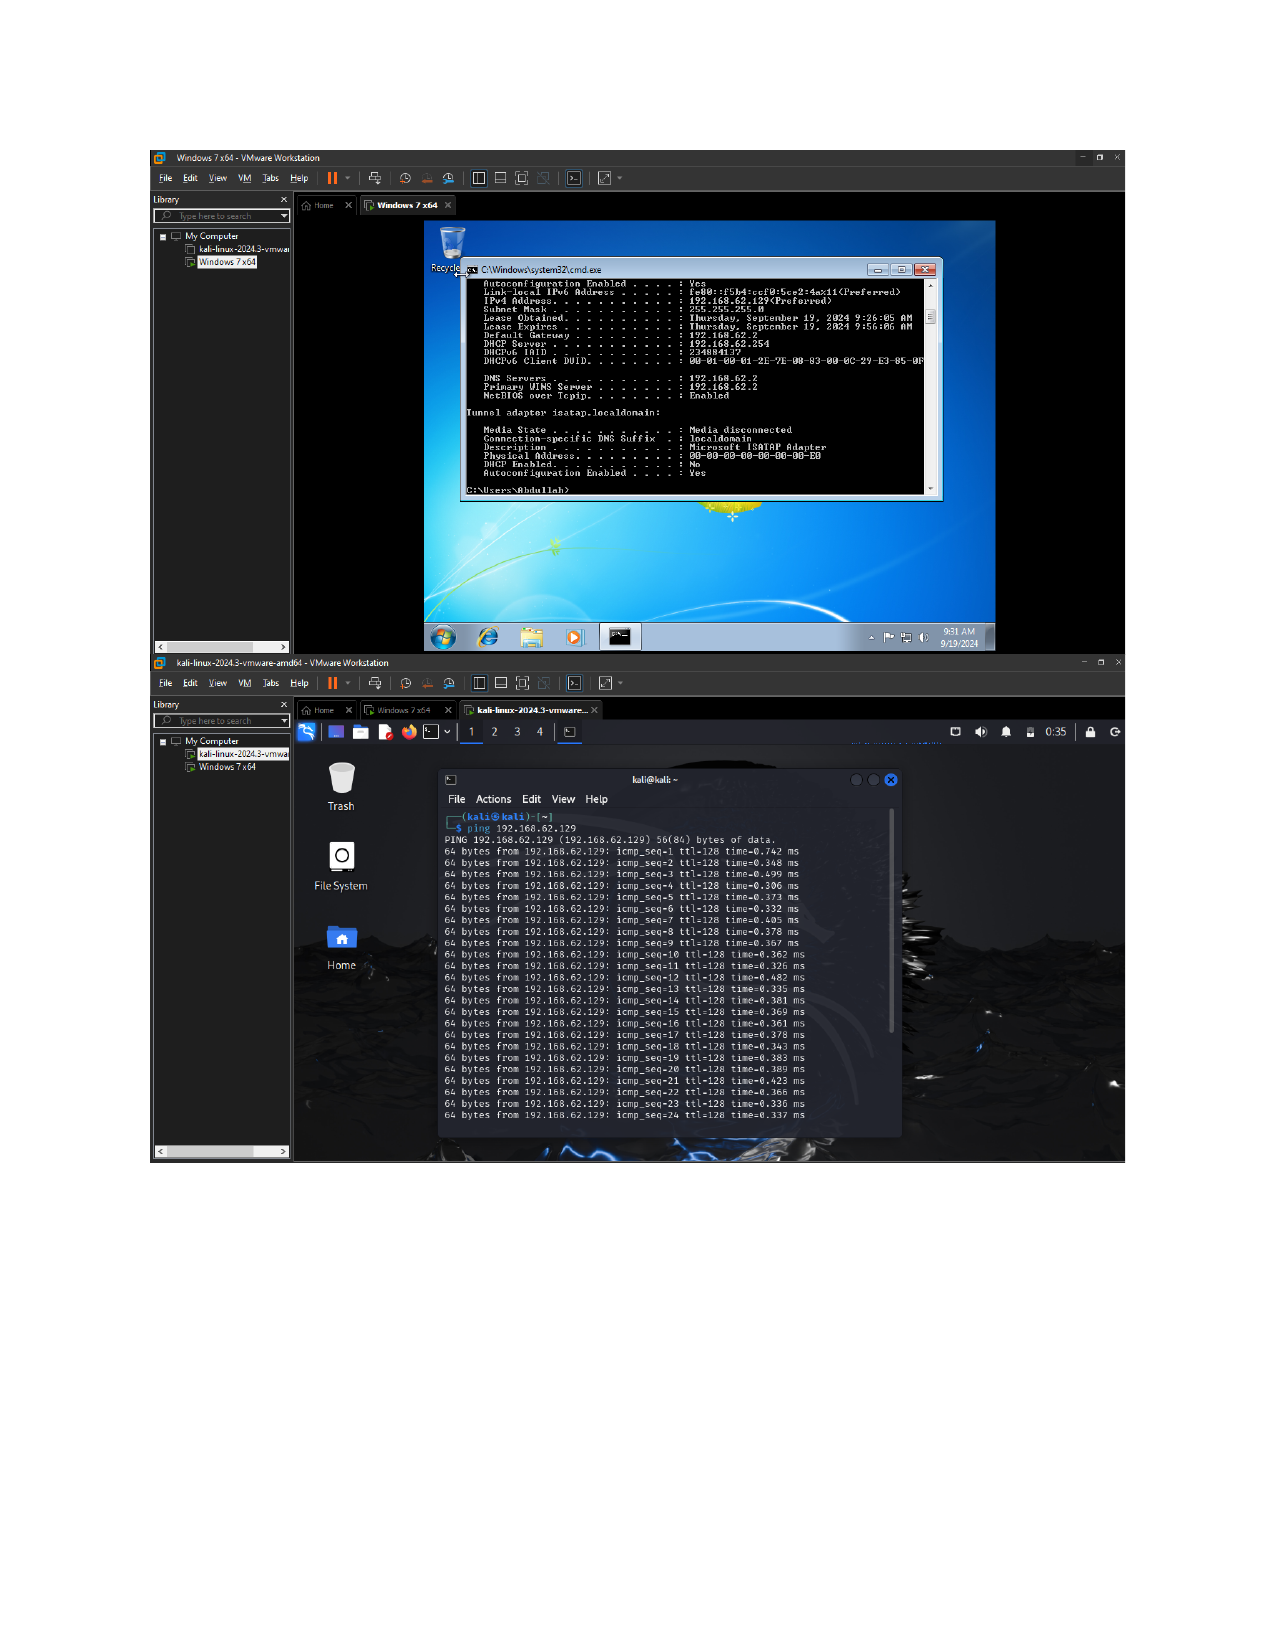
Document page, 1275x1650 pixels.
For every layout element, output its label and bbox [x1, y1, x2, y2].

picture [150, 150, 1125, 1163]
